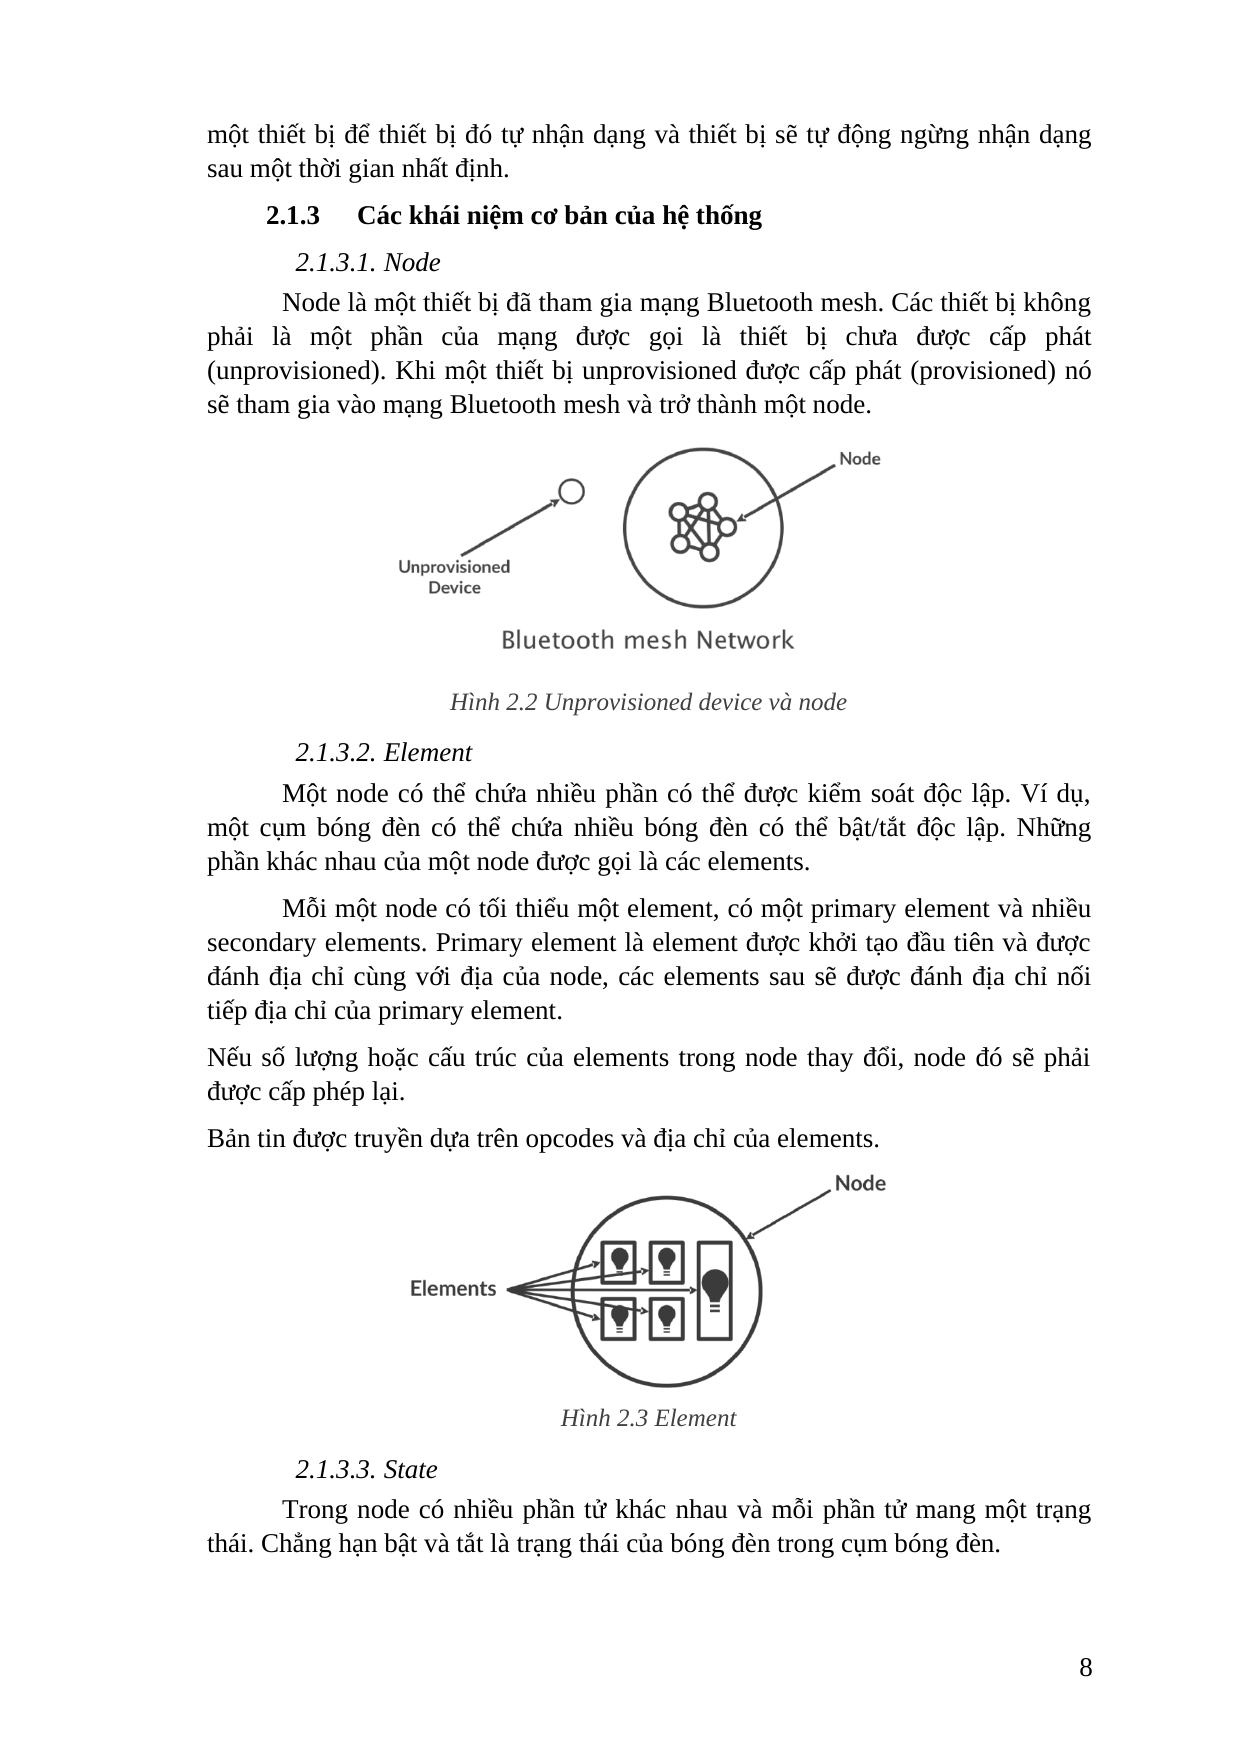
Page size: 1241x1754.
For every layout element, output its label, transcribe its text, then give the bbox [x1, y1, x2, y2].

subtitle State [207, 1453, 1092, 1484]
text Trong node có nhiều phần tử khác nhau và mỗi phần tử mang một trạng thái. Chẳng hạn bật và tắt là trạng thái của bóng đèn trong cụm bóng đèn. [207, 1493, 1092, 1558]
subtitle Các khái niệm cơ bản của hệ thống [266, 199, 1092, 230]
picture [404, 1168, 895, 1388]
text Nếu số lượng hoặc cấu trúc của elements trong node thay đổi, node đó sẽ phải được cấp phép lại. [207, 1041, 1092, 1106]
subtitle Node [207, 246, 1092, 277]
text Bản tin được truyền dựa trên opcodes và địa chỉ của elements. [207, 1122, 1092, 1153]
subtitle Element [207, 737, 1092, 768]
text Node là một thiết bị đã tham gia mạng Bluetooth mesh. Các thiết bị không phải là một phần của mạng được gọi là thiết bị chưa được cấp phát (unprovisioned). Khi một thiết bị unprovisioned được cấp phát (provisioned) nó sẽ tham gia vào mạng Bluetooth mesh và trở thành một node. [207, 286, 1092, 420]
text Mỗi một node có tối thiểu một element, có một primary element và nhiều secondary elements. Primary element là element được khởi tạo đầu tiên và được đánh địa chỉ cùng với địa của node, các elements sau sẽ được đánh địa chỉ nối tiếp địa chỉ của primary element. [207, 892, 1092, 1026]
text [207, 118, 1092, 183]
text Một node có thể chứa nhiều phần có thể được kiểm soát độc lập. Ví dụ, một cụm bóng đèn có thể chứa nhiều bóng đèn có thể bật/tắt độc lập. Những phần khác nhau của một node được gọi là các elements. [207, 777, 1092, 876]
